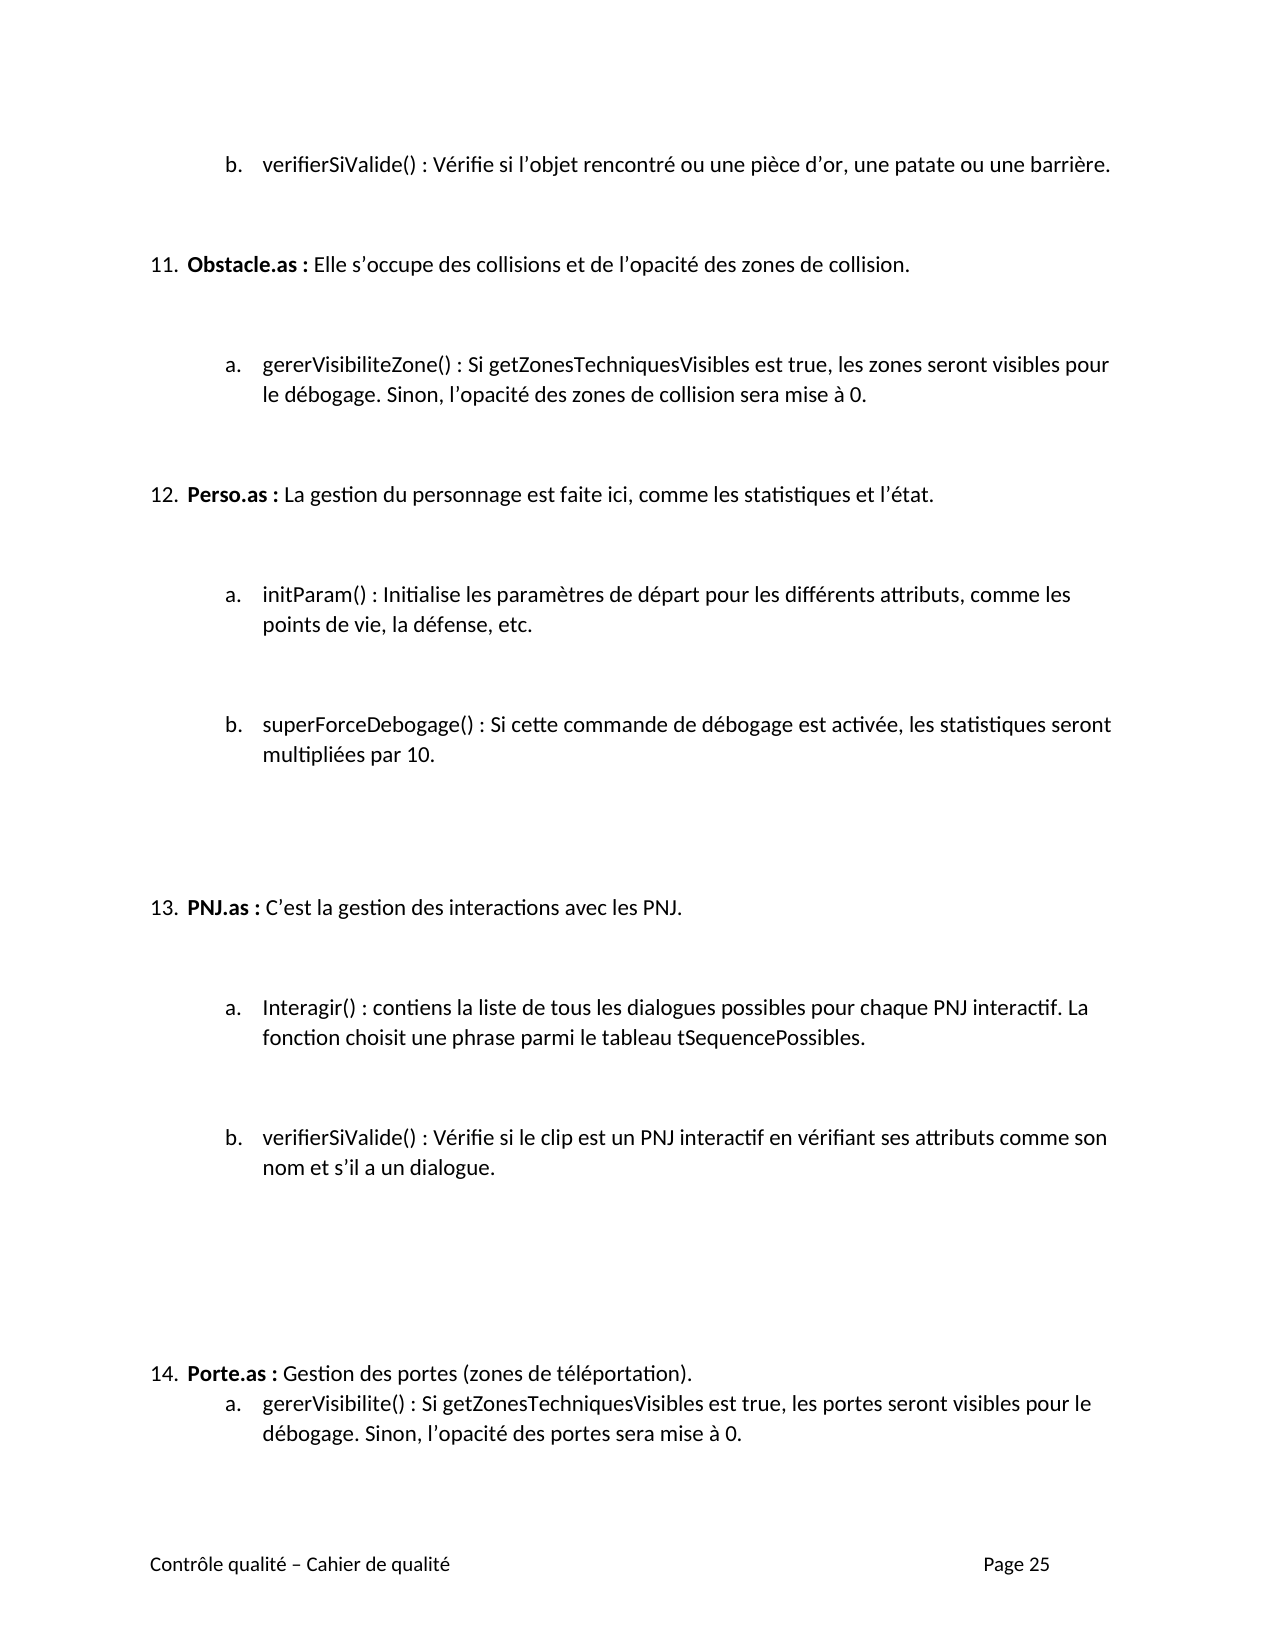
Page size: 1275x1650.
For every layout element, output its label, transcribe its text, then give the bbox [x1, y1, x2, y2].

list verifierSiValide() : Vérifie si l’objet rencontré ou une pièce d’or, une patate ou une barrière. [225, 150, 1125, 178]
list gererVisibiliteZone() : Si getZonesTechniquesVisibles est true, les zones seront visibles pour le débogage. Sinon, l’opacité des zones de collision sera mise à 0. [225, 350, 1125, 408]
list gererVisibilite() : Si getZonesTechniquesVisibles est true, les portes seront visibles pour le débogage. Sinon, l’opacité des portes sera mise à 0. [225, 1389, 1125, 1448]
list Porte.as : Gestion des portes (zones de téléportation). [150, 1359, 1125, 1387]
list PNJ.as : C’est la gestion des interactions avec les PNJ. [150, 893, 1125, 921]
list initParam() : Initialise les paramètres de départ pour les différents attributs, comme les points de vie, la défense, etc. [225, 580, 1125, 638]
list Obstacle.as : Elle s’occupe des collisions et de l’opacité des zones de collision. [150, 250, 1125, 278]
list Perso.as : La gestion du personnage est faite ici, comme les statistiques et l’état. [150, 480, 1125, 508]
list verifierSiValide() : Vérifie si le clip est un PNJ interactif en vérifiant ses attributs comme son nom et s’il a un dialogue. [225, 1123, 1125, 1181]
list Interagir() : contiens la liste de tous les dialogues possibles pour chaque PNJ interactif. La fonction choisit une phrase parmi le tableau tSequencePossibles. [225, 993, 1125, 1051]
list superForceDebogage() : Si cette commande de débogage est activée, les statistiques seront multipliées par 10. [225, 710, 1125, 768]
